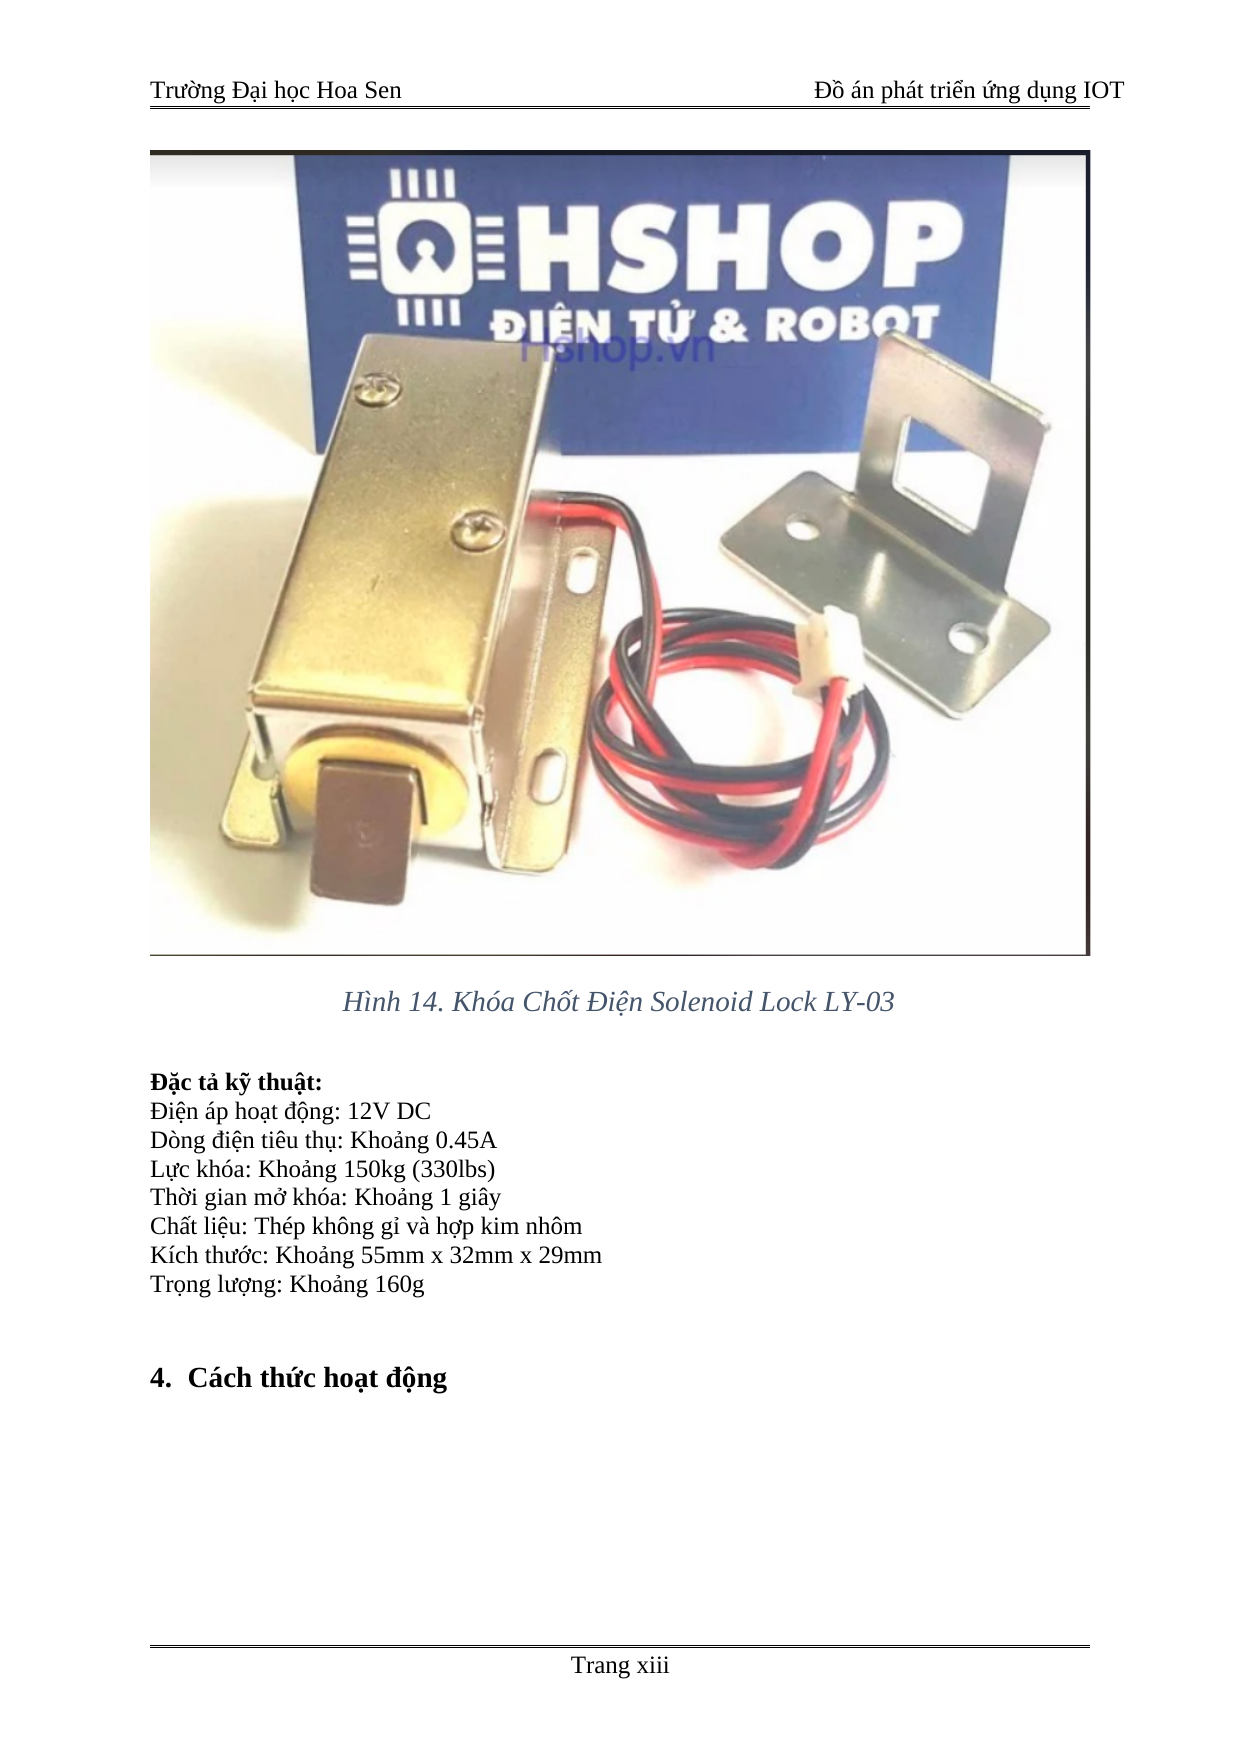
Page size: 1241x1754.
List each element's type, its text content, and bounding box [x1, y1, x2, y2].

picture [150, 150, 1091, 956]
text Điện áp hoạt động: 12V DC [150, 1096, 1090, 1125]
text Lực khóa: Khoảng 150kg (330lbs) [150, 1154, 1090, 1182]
text Thời gian mở khóa: Khoảng 1 giây [150, 1182, 1090, 1211]
text Đặc tả kỹ thuật: [150, 1067, 1090, 1096]
text Dòng điện tiêu thụ: Khoảng 0.45A [150, 1125, 1090, 1154]
text Chất liệu: Thép không gỉ và hợp kim nhôm [150, 1211, 1090, 1240]
text Hình 14. Khóa Chốt Điện Solenoid Lock LY-03 [150, 984, 1090, 1018]
text Kích thước: Khoảng 55mm x 32mm x 29mm [150, 1240, 1090, 1269]
text Trọng lượng: Khoảng 160g [150, 1269, 1090, 1297]
list Cách thức hoạt động [150, 1360, 1090, 1393]
